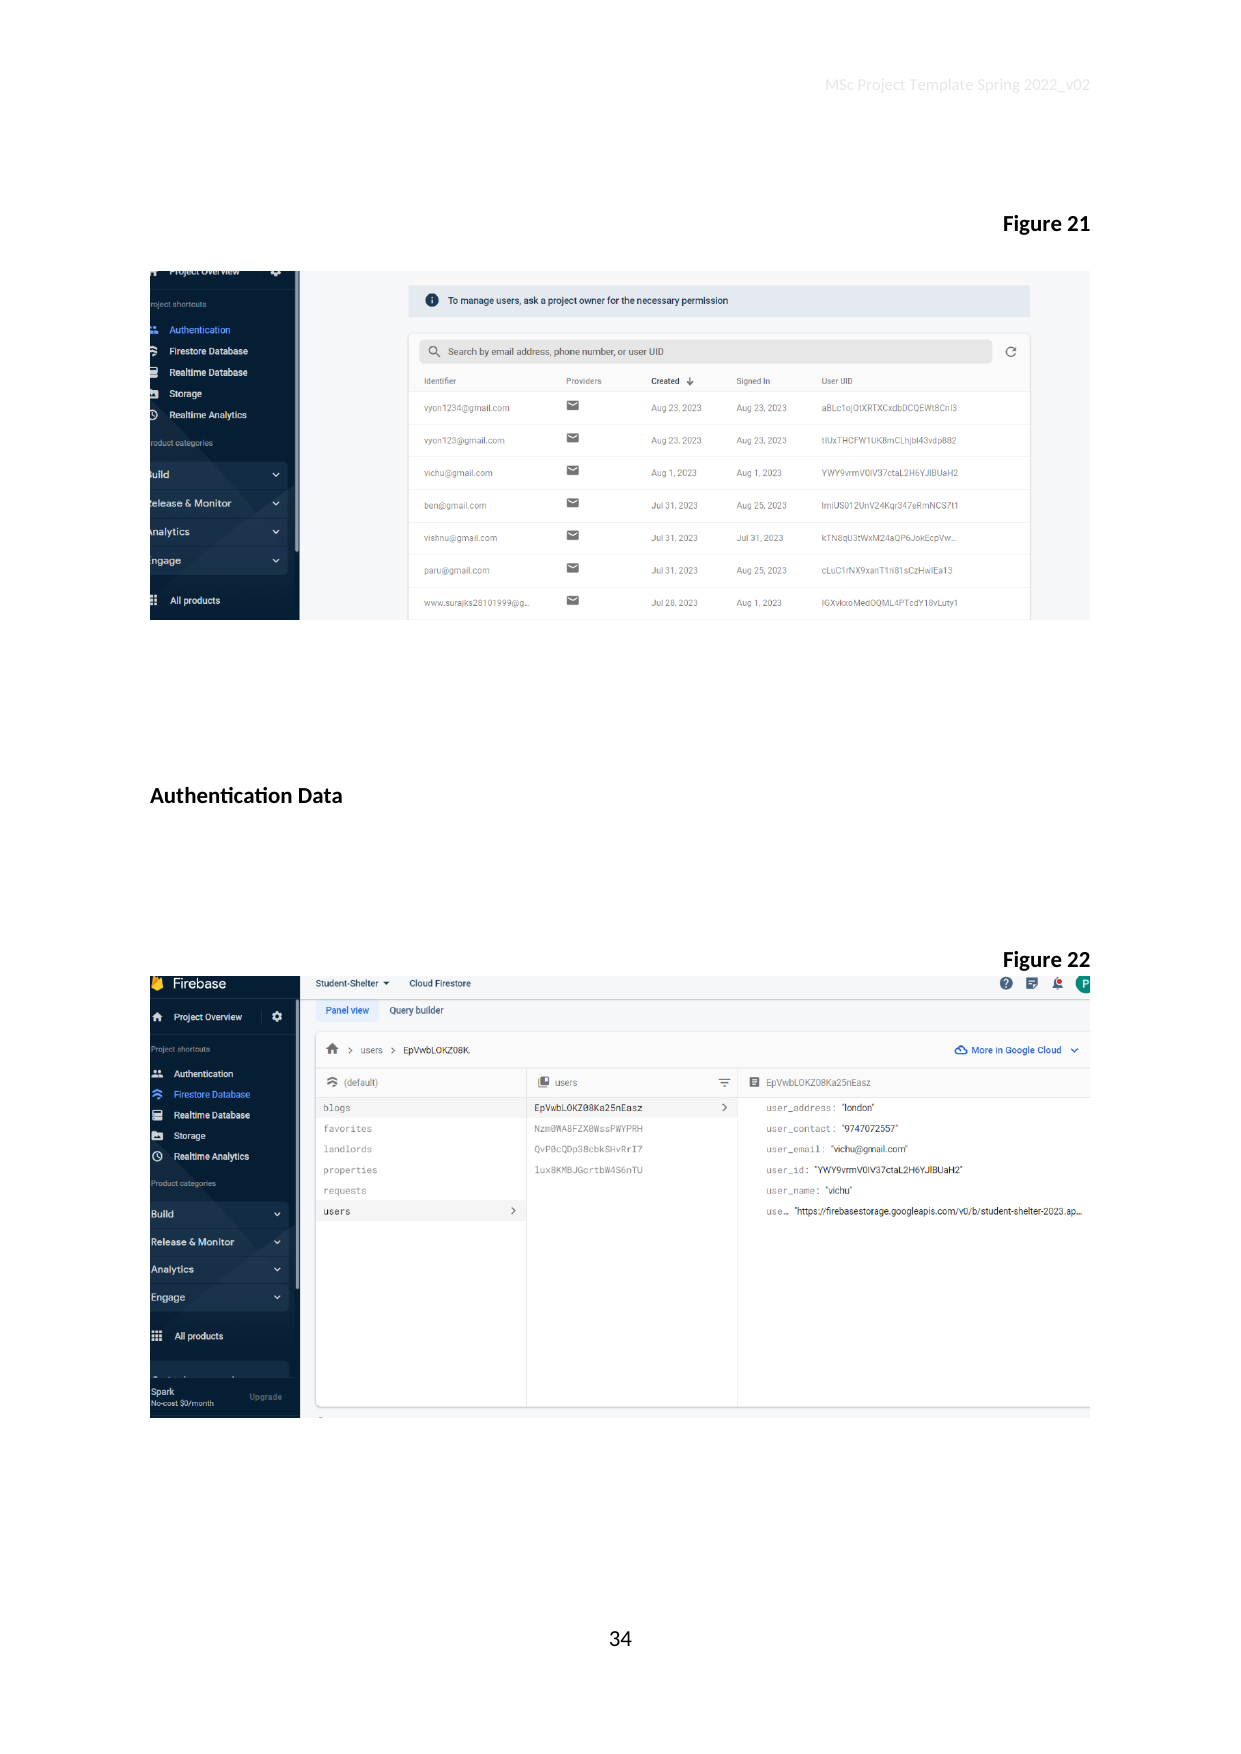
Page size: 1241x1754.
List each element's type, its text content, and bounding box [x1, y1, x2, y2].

text Figure 22 [150, 946, 1090, 974]
text Authentication Data [150, 781, 1090, 809]
picture [150, 271, 1091, 620]
picture [150, 976, 1091, 1418]
text Figure 21 [150, 209, 1090, 237]
